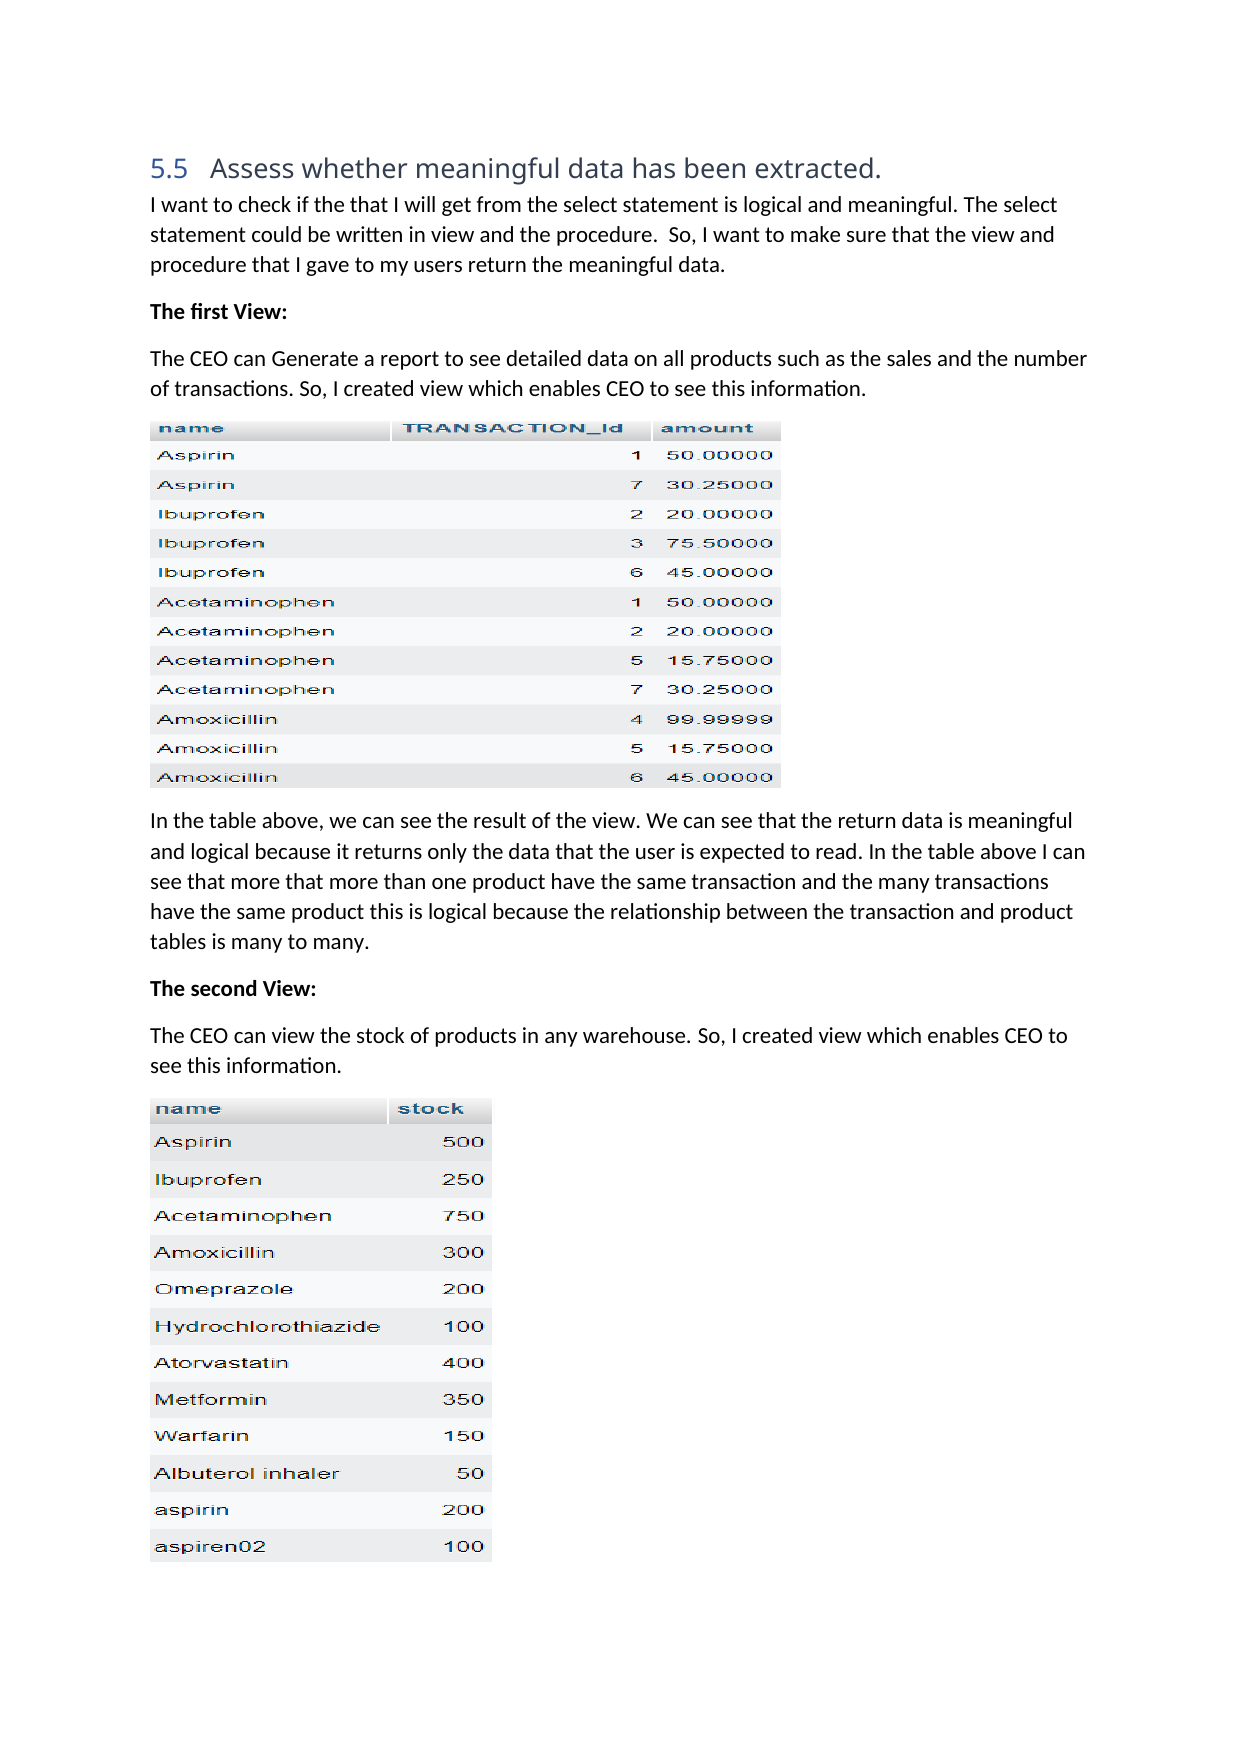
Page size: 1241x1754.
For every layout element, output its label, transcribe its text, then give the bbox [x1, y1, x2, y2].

subtitle Assess whether meaningful data has been extracted. [150, 150, 1090, 187]
picture [150, 1098, 496, 1562]
text The first View: [150, 297, 1090, 325]
text The second View: [150, 974, 1090, 1002]
text The CEO can view the stock of products in any warehouse. So, I created view which enables CEO to see this information. [150, 1021, 1090, 1079]
text I want to check if the that I will get from the select statement is logical and meaningful. The select statement could be written in view and the procedure. So, I want to make sure that the view and procedure that I gave to my users return the meaningful data. [150, 190, 1090, 278]
text The CEO can Generate a report to see detailed data on all products such as the sales and the number of transactions. So, I created view which enables CEO to see this information. [150, 344, 1090, 402]
picture [150, 421, 783, 788]
text In the table above, we can see the result of the view. We can see that the return data is meaningful and logical because it returns only the data that the user is expected to read. In the table above I can see that more that more than one product have the same transaction and the many transactions have the same product this is logical because the relationship between the transaction and product tables is many to many. [150, 807, 1090, 956]
